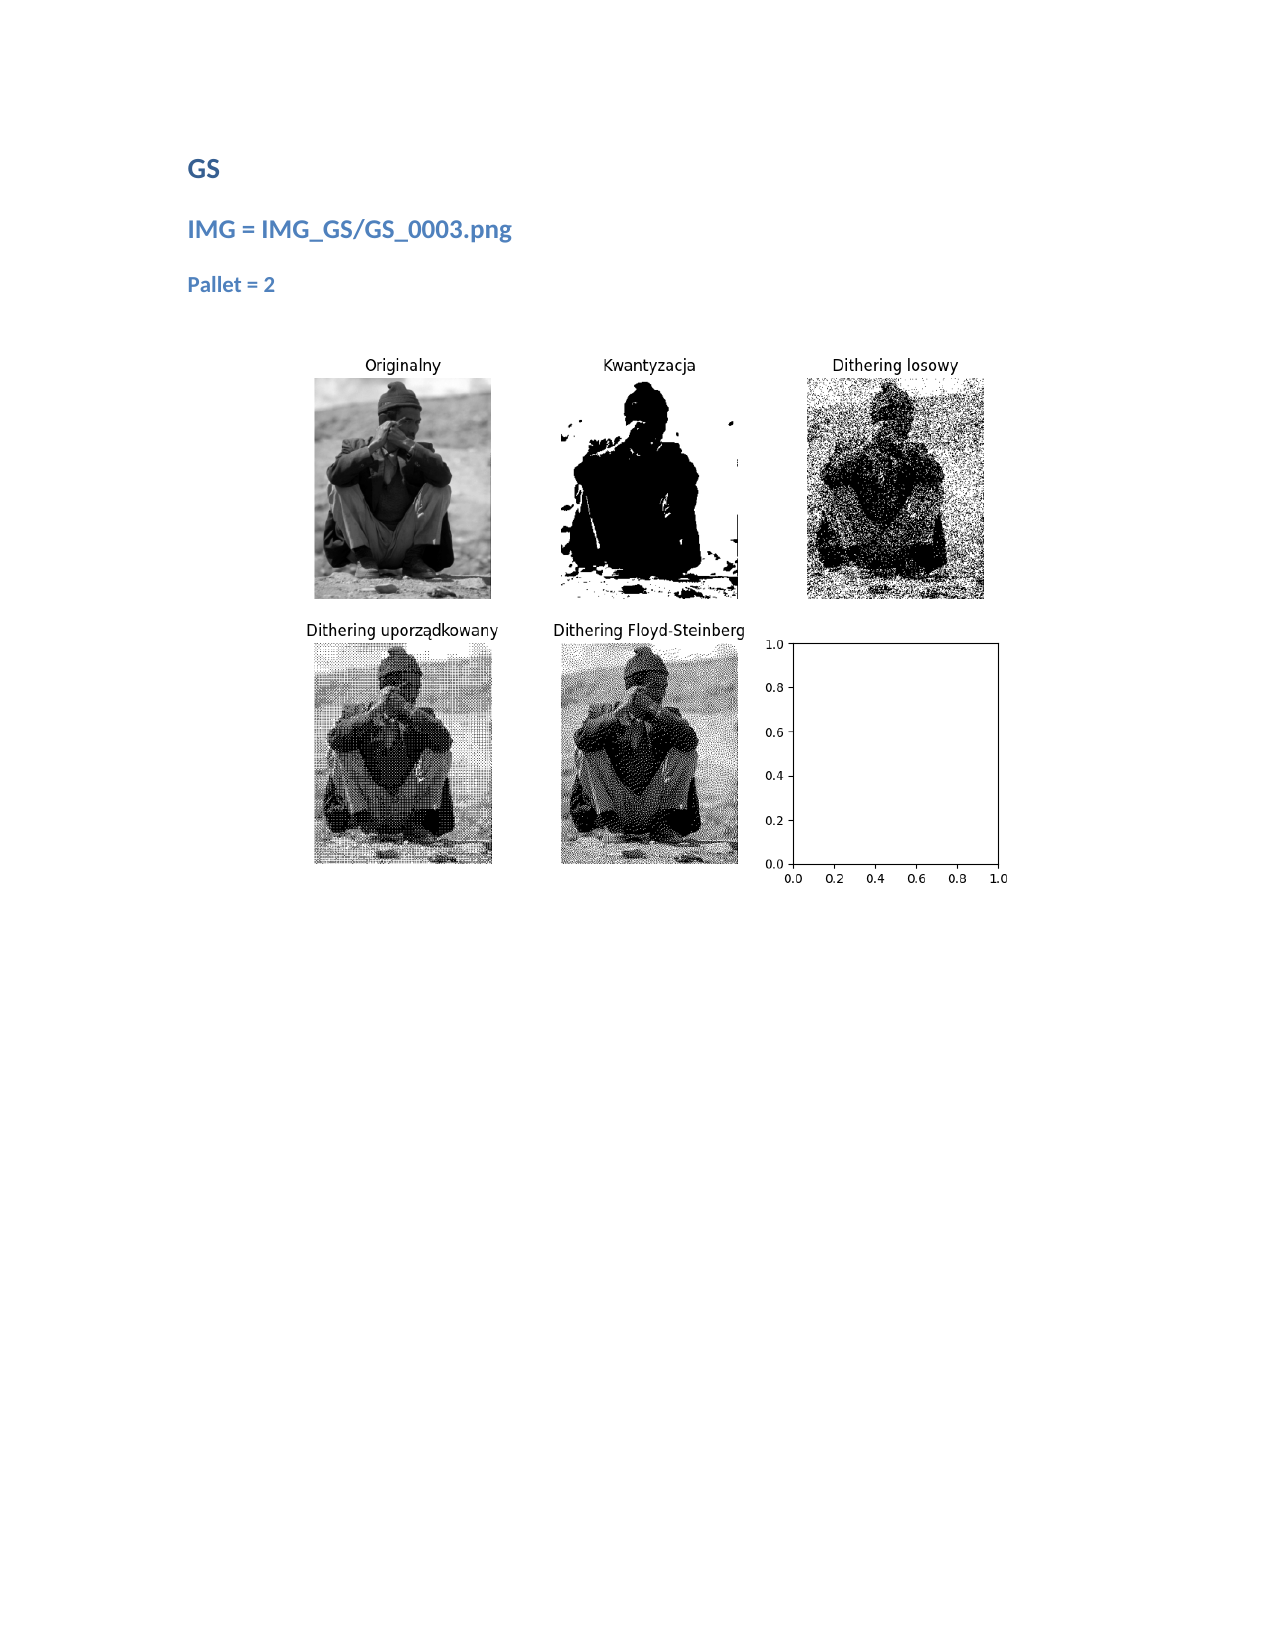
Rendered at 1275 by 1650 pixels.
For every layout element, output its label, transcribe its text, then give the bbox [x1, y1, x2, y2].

subtitle Pallet = 2 [187, 271, 1087, 298]
subtitle IMG = IMG_GS/GS_0003.png [187, 212, 1087, 245]
subtitle GS [187, 150, 1087, 186]
picture [187, 302, 1088, 933]
